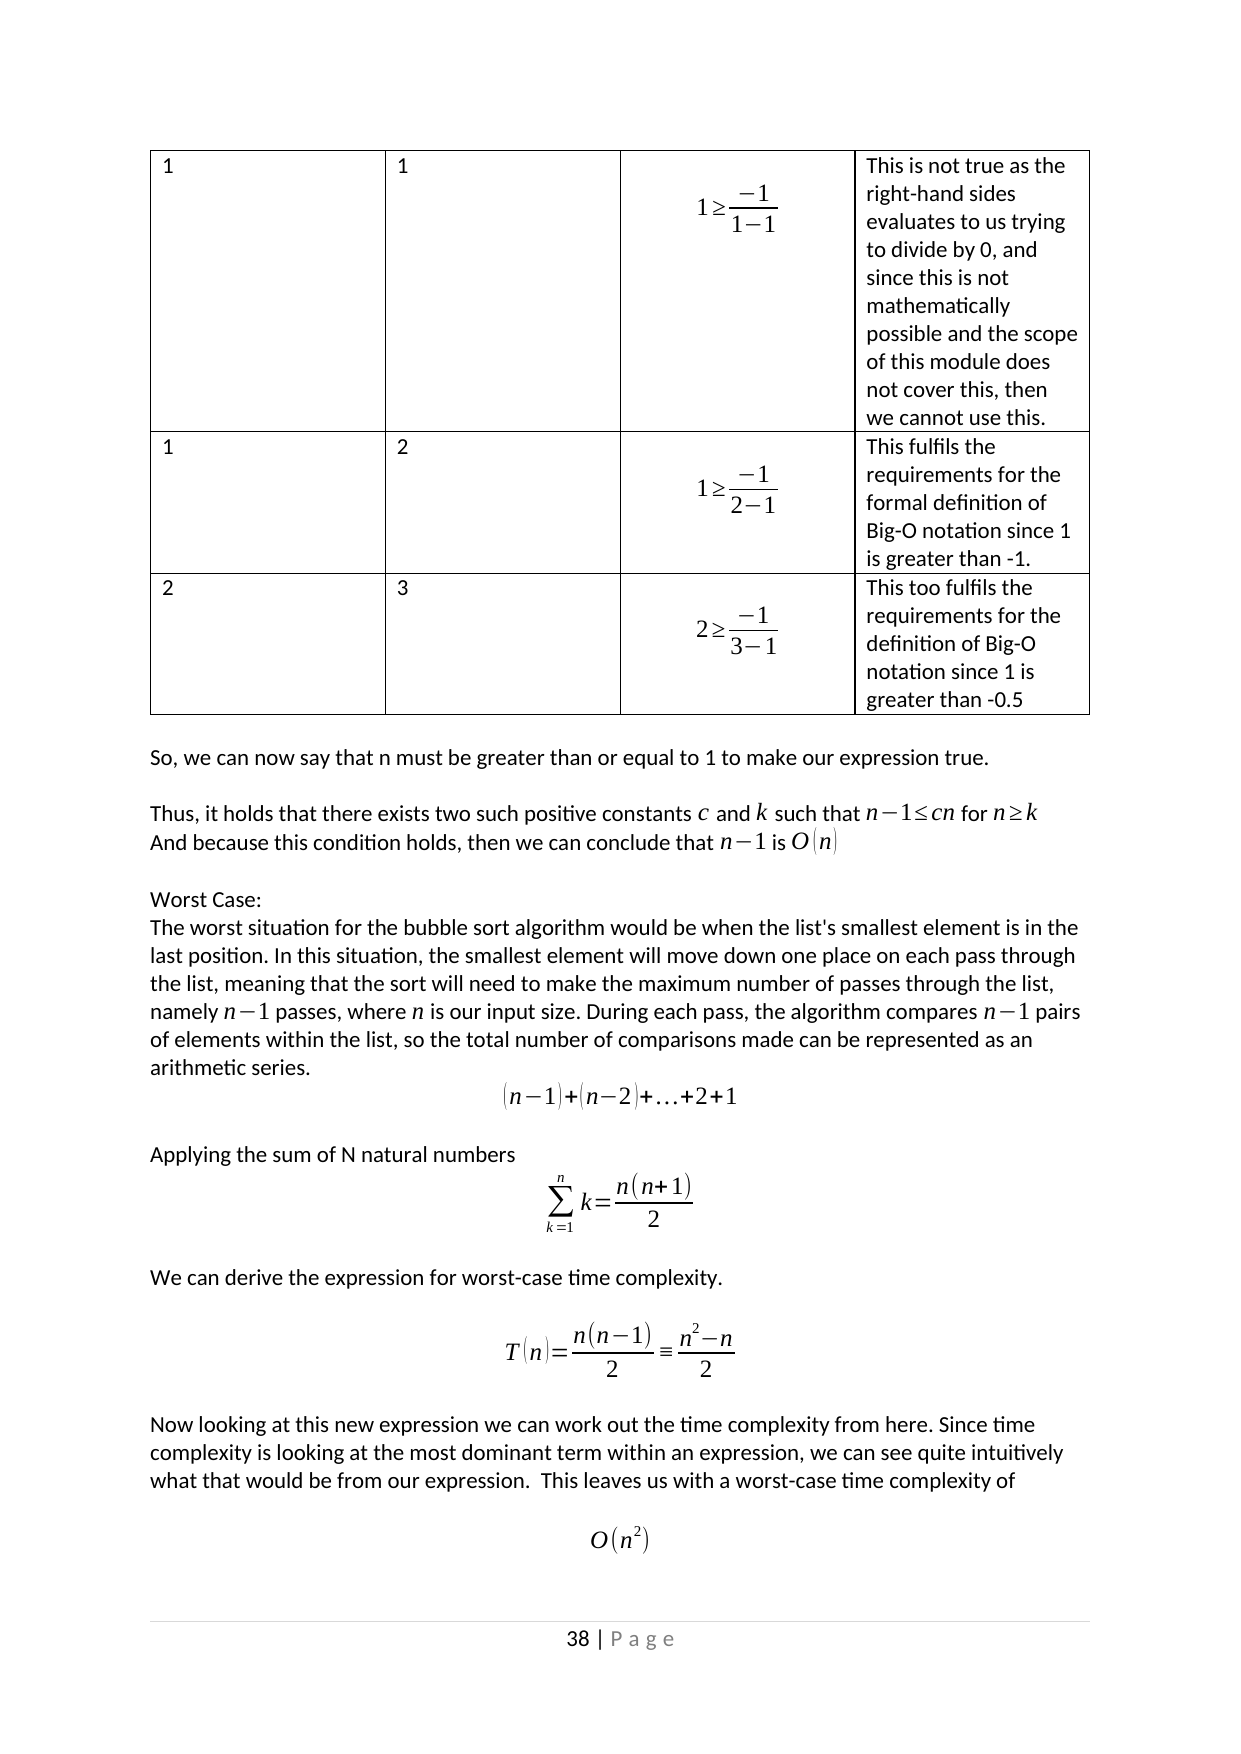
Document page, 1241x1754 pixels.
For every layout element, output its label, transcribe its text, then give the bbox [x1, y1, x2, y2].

text Worst Case: [150, 885, 1090, 913]
text So, we can now say that n must be greater than or equal to 1 to make our expression true. [150, 743, 1090, 771]
text We can derive the expression for worst-case time complexity. [150, 1263, 1090, 1291]
table_cell 2 [151, 574, 385, 713]
table_cell This is not true as the right-hand sides evaluates to us trying to divide by 0, and since this is not mathematically possible and the scope of this module does not cover this, then we cannot use this. [856, 151, 1089, 431]
text Thus, it holds that there exists two such positive constants and such that for [150, 799, 1090, 827]
table_cell 1 [151, 432, 385, 572]
text The worst situation for the bubble sort algorithm would be when the list's smallest element is in the last position. In this situation, the smallest element will move down one place on each pass through the list, meaning that the sort will need to make the maximum number of passes through the list, namely passes, where is our input size. During each pass, the algorithm compares pairs of elements within the list, so the total number of comparisons made can be represented as an arithmetic series. [150, 913, 1090, 1081]
table_cell [621, 151, 854, 431]
table_cell This too fulfils the requirements for the definition of Big-O notation since 1 is greater than -0.5 [856, 574, 1089, 713]
table_cell This fulfils the requirements for the formal definition of Big-O notation since 1 is greater than -1. [856, 432, 1089, 572]
text Applying the sum of N natural numbers [150, 1140, 1090, 1168]
table_cell [621, 432, 854, 572]
text And because this condition holds, then we can conclude that is [150, 827, 1090, 857]
text Now looking at this new expression we can work out the time complexity from here. Since time complexity is looking at the most dominant term within an expression, we can see quite intuitively what that would be from our expression. This leaves us with a worst-case time complexity of [150, 1410, 1090, 1494]
table_cell 1 [151, 151, 385, 431]
table_cell 2 [386, 432, 620, 572]
table_cell [621, 574, 854, 713]
table_cell 3 [386, 574, 620, 713]
table_cell 1 [386, 151, 620, 431]
